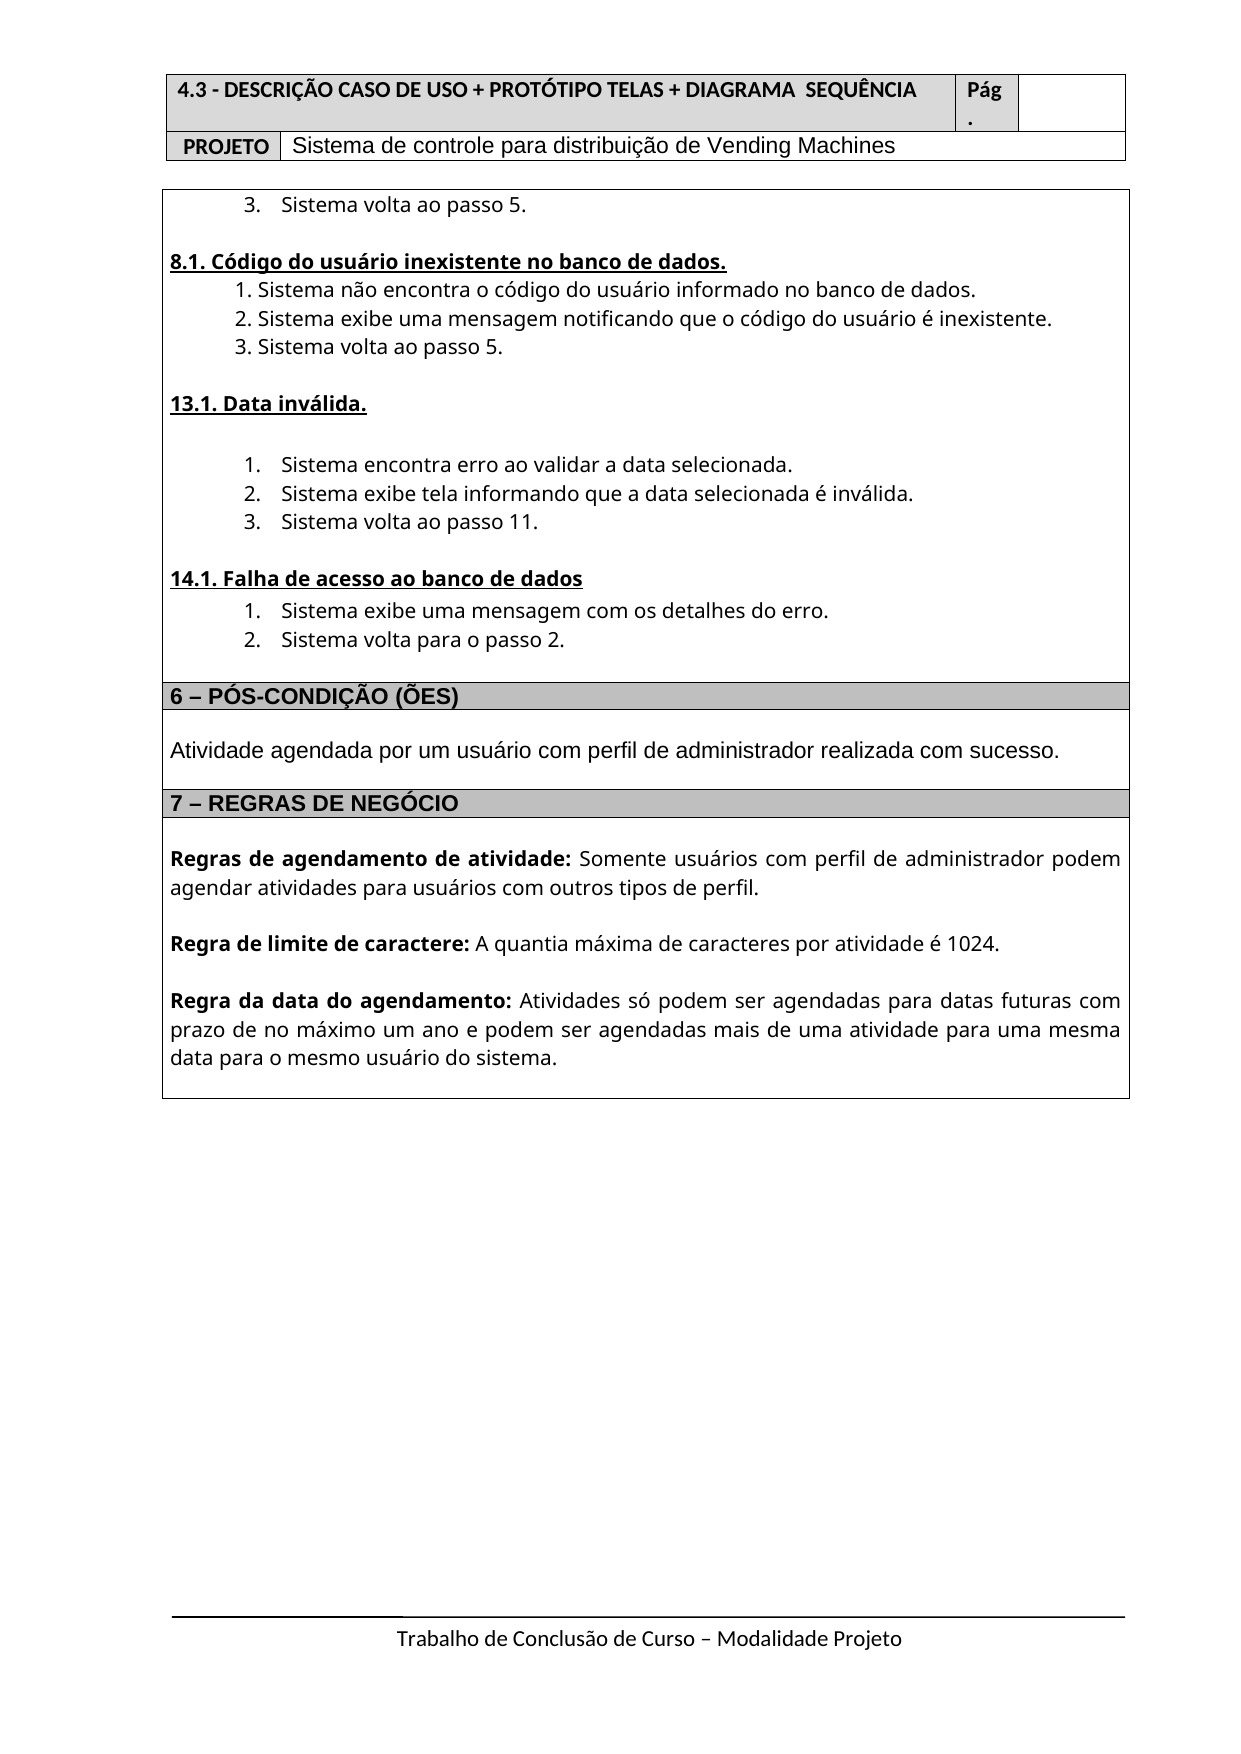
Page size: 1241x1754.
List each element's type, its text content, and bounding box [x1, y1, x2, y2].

table_cell 6 – PÓS-CONDIÇÃO (ÕES) [163, 683, 1129, 709]
table_cell Regras de agendamento de atividade: Somente usuários com perfil de administrador podem agendar atividades para usuários com outros tipos de perfil. Regra de limite de caractere: A quantia máxima de caracteres por atividade é 1024. Regra da data do agendamento: Atividades só podem ser agendadas para datas futuras com prazo de no máximo um ano e podem ser agendadas mais de uma atividade para uma mesma data para o mesmo usuário do sistema. [163, 818, 1129, 1098]
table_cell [163, 190, 1129, 682]
table_cell 7 – REGRAS DE NEGÓCIO [163, 790, 1129, 817]
table_cell Atividade agendada por um usuário com perfil de administrador realizada com sucesso. [163, 710, 1129, 789]
